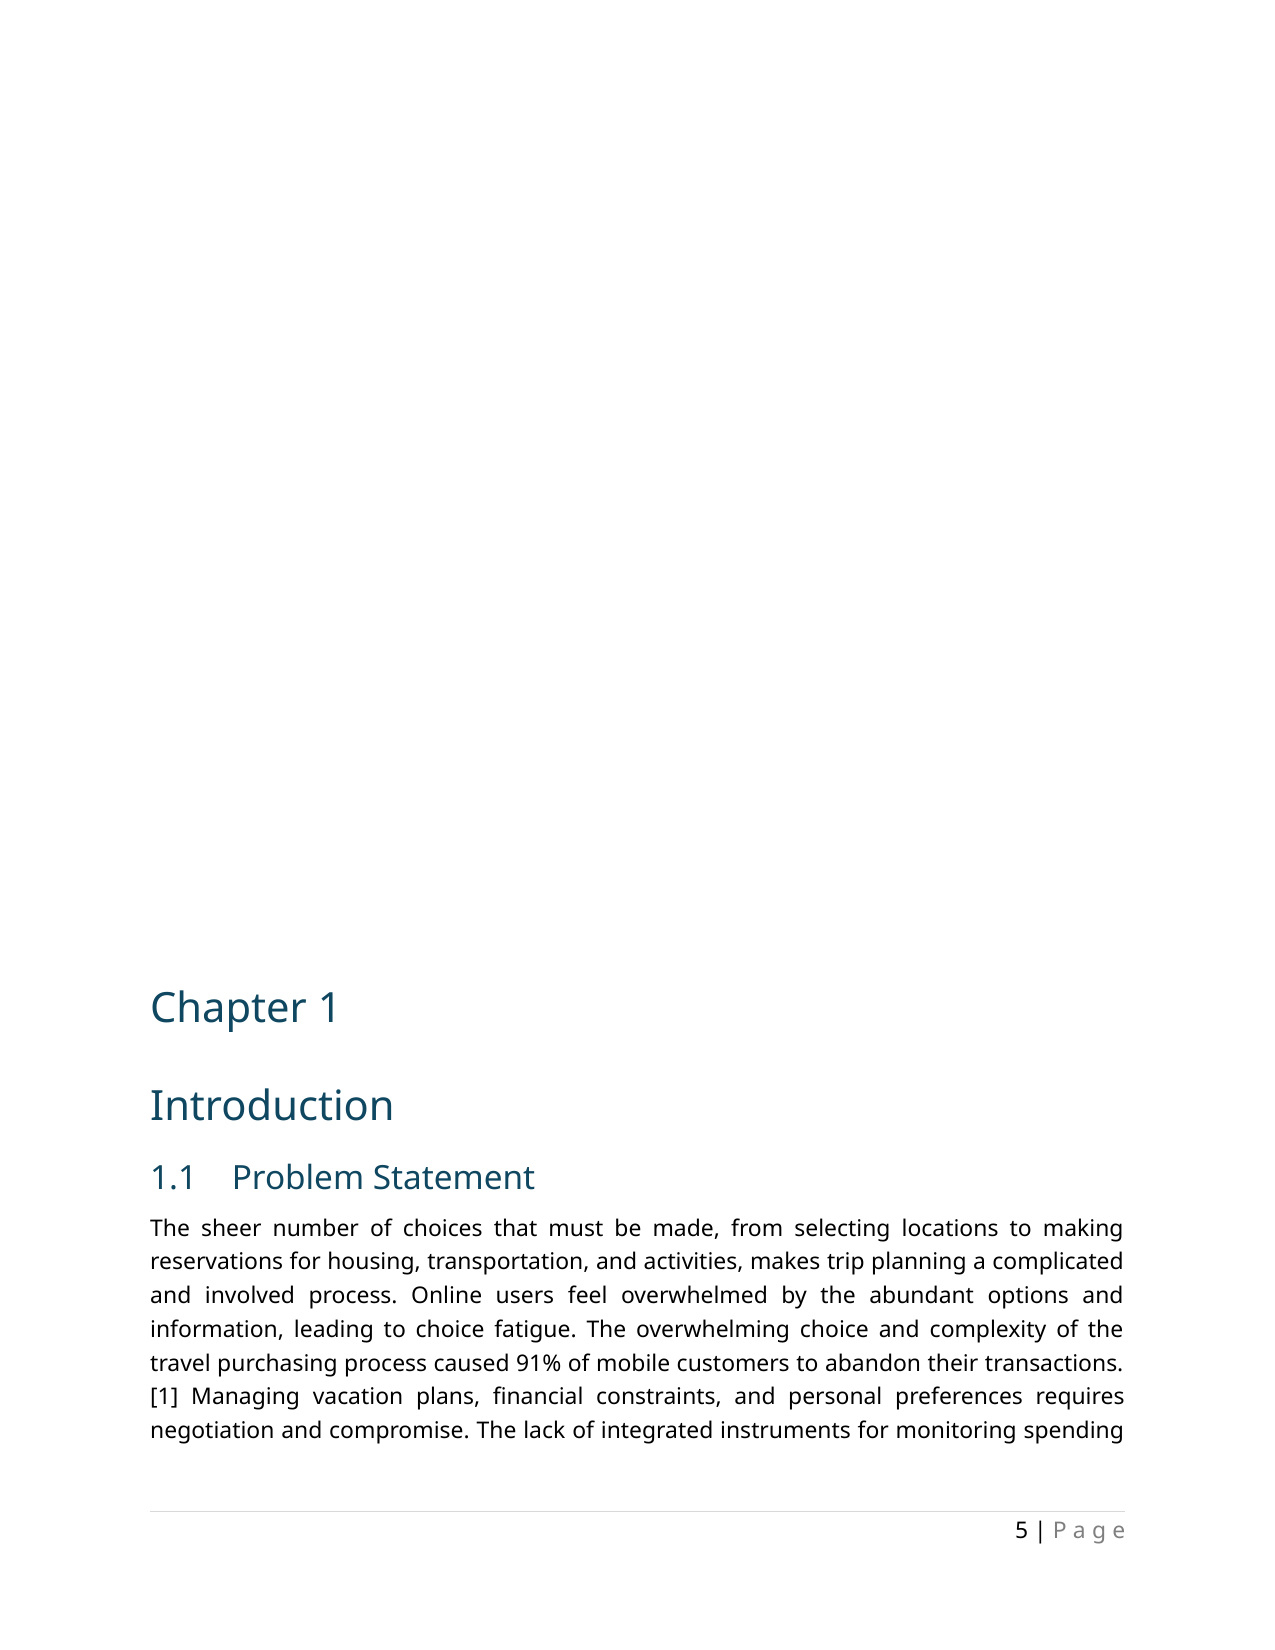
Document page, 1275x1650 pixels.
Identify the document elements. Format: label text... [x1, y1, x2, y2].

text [150, 1211, 1125, 1445]
subtitle Introduction [150, 1076, 1125, 1133]
subtitle Chapter 1 [150, 977, 1125, 1034]
subtitle 1.1 Problem Statement [150, 1154, 1125, 1199]
